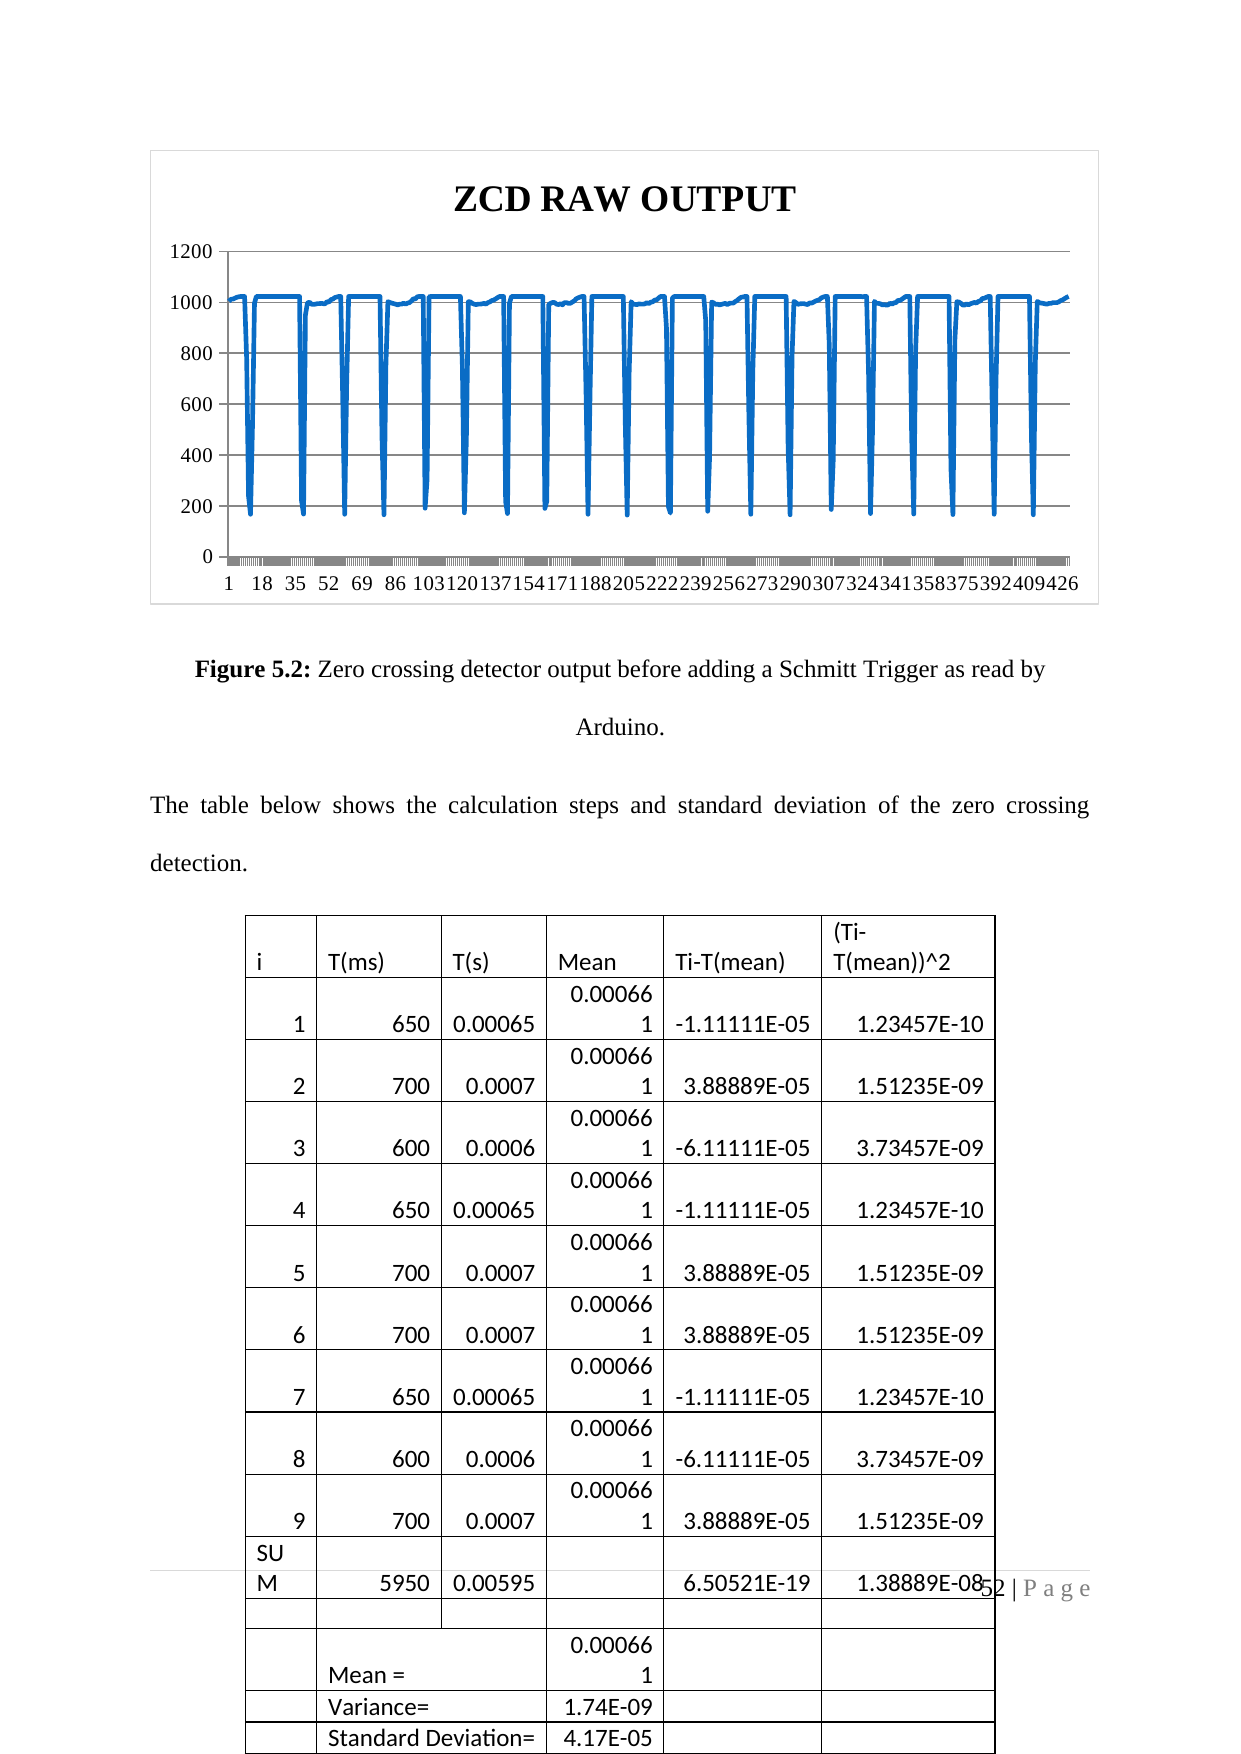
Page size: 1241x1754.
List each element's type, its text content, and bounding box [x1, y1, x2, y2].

table_cell [664, 1691, 821, 1721]
table_cell 0.0006 [442, 1102, 546, 1163]
table_cell [822, 1599, 994, 1628]
table_cell 6 [246, 1288, 316, 1349]
table_header (Ti-T(mean))^2 [822, 916, 994, 977]
table_cell 0.00065 [442, 1350, 546, 1411]
table_cell [822, 1629, 994, 1690]
table_cell 0.000661 [547, 1629, 663, 1690]
table_cell [441, 1691, 546, 1721]
table_cell -1.11111E-05 [664, 1164, 821, 1225]
table_cell [246, 1691, 316, 1721]
table_cell 0.000661 [547, 1350, 663, 1411]
table_cell Mean = [317, 1629, 441, 1690]
table_cell 0.000661 [547, 1164, 663, 1225]
table_cell 1.23457E-10 [822, 1164, 994, 1225]
table_cell 0.000661 [547, 978, 663, 1039]
text Figure 5.2: Zero crossing detector output before adding a Schmitt Trigger as read by Arduino. [150, 654, 1090, 741]
table_cell 2 [246, 1040, 316, 1101]
table_cell 0.0007 [442, 1288, 546, 1349]
table_cell 6.50521E-19 [664, 1537, 821, 1598]
table_cell -6.11111E-05 [664, 1102, 821, 1163]
table_cell 650 [317, 1350, 441, 1411]
table_cell 1.51235E-09 [822, 1040, 994, 1101]
table_cell 3.73457E-09 [822, 1102, 994, 1163]
table_cell 4 [246, 1164, 316, 1225]
table_cell 650 [317, 1164, 441, 1225]
table_cell 3.88889E-05 [664, 1288, 821, 1349]
table_cell 0.0007 [442, 1226, 546, 1287]
table_cell 0.00065 [442, 1164, 546, 1225]
table_cell [441, 1629, 546, 1690]
table_cell 3.88889E-05 [664, 1475, 821, 1536]
table_cell 8 [246, 1413, 316, 1473]
table_cell Standard Deviation= [317, 1723, 546, 1753]
table_cell 9 [246, 1475, 316, 1536]
table_header i [246, 916, 316, 977]
table_cell -1.11111E-05 [664, 1350, 821, 1411]
table_cell 0.00595 [442, 1537, 546, 1598]
table_cell 3.73457E-09 [822, 1413, 994, 1473]
table_cell [547, 1599, 663, 1628]
table_header Ti-T(mean) [664, 916, 821, 977]
table_cell 1.38889E-08 [822, 1537, 994, 1598]
table_cell SUM [246, 1537, 316, 1598]
table_cell [317, 1599, 441, 1628]
table_cell [664, 1599, 821, 1628]
table_header Mean [547, 916, 663, 977]
table_cell 1 [246, 978, 316, 1039]
table_cell 0.0007 [442, 1475, 546, 1536]
table_cell 1.74E-09 [547, 1691, 663, 1721]
table_cell 3.88889E-05 [664, 1040, 821, 1101]
table_cell 1.51235E-09 [822, 1288, 994, 1349]
table_cell 5950 [317, 1537, 441, 1598]
table_cell 650 [317, 978, 441, 1039]
table_cell 3 [246, 1102, 316, 1163]
table_cell [246, 1629, 316, 1690]
table_cell [246, 1723, 316, 1753]
table_cell 0.00065 [442, 978, 546, 1039]
table_cell 0.000661 [547, 1226, 663, 1287]
table_cell 0.000661 [547, 1413, 663, 1473]
table_cell 4.17E-05 [547, 1723, 663, 1753]
table_cell 700 [317, 1288, 441, 1349]
text The table below shows the calculation steps and standard deviation of the zero crossing detection. [150, 790, 1090, 877]
table_cell 0.000661 [547, 1475, 663, 1536]
table_cell 5 [246, 1226, 316, 1287]
table_cell 0.000661 [547, 1288, 663, 1349]
table_cell Variance= [317, 1691, 441, 1721]
table_cell [664, 1723, 821, 1753]
table_cell [822, 1723, 994, 1753]
table_cell 7 [246, 1350, 316, 1411]
table_cell 700 [317, 1475, 441, 1536]
table_cell [664, 1629, 821, 1690]
table_cell -6.11111E-05 [664, 1413, 821, 1473]
table_cell 1.23457E-10 [822, 1350, 994, 1411]
table_cell 1.23457E-10 [822, 978, 994, 1039]
table_header T(s) [442, 916, 546, 977]
table_cell 700 [317, 1226, 441, 1287]
table_cell 1.51235E-09 [822, 1226, 994, 1287]
table_cell 0.0007 [442, 1040, 546, 1101]
table_cell 0.0006 [442, 1413, 546, 1473]
table_cell [442, 1599, 546, 1628]
table_cell [547, 1537, 663, 1598]
table_cell 0.000661 [547, 1102, 663, 1163]
table_cell 0.000661 [547, 1040, 663, 1101]
table_cell 3.88889E-05 [664, 1226, 821, 1287]
table_cell 600 [317, 1413, 441, 1473]
table_cell [246, 1599, 316, 1628]
table_cell 700 [317, 1040, 441, 1101]
table_cell [822, 1691, 994, 1721]
table_cell -1.11111E-05 [664, 978, 821, 1039]
table_header T(ms) [317, 916, 441, 977]
table_cell 600 [317, 1102, 441, 1163]
table_cell 1.51235E-09 [822, 1475, 994, 1536]
